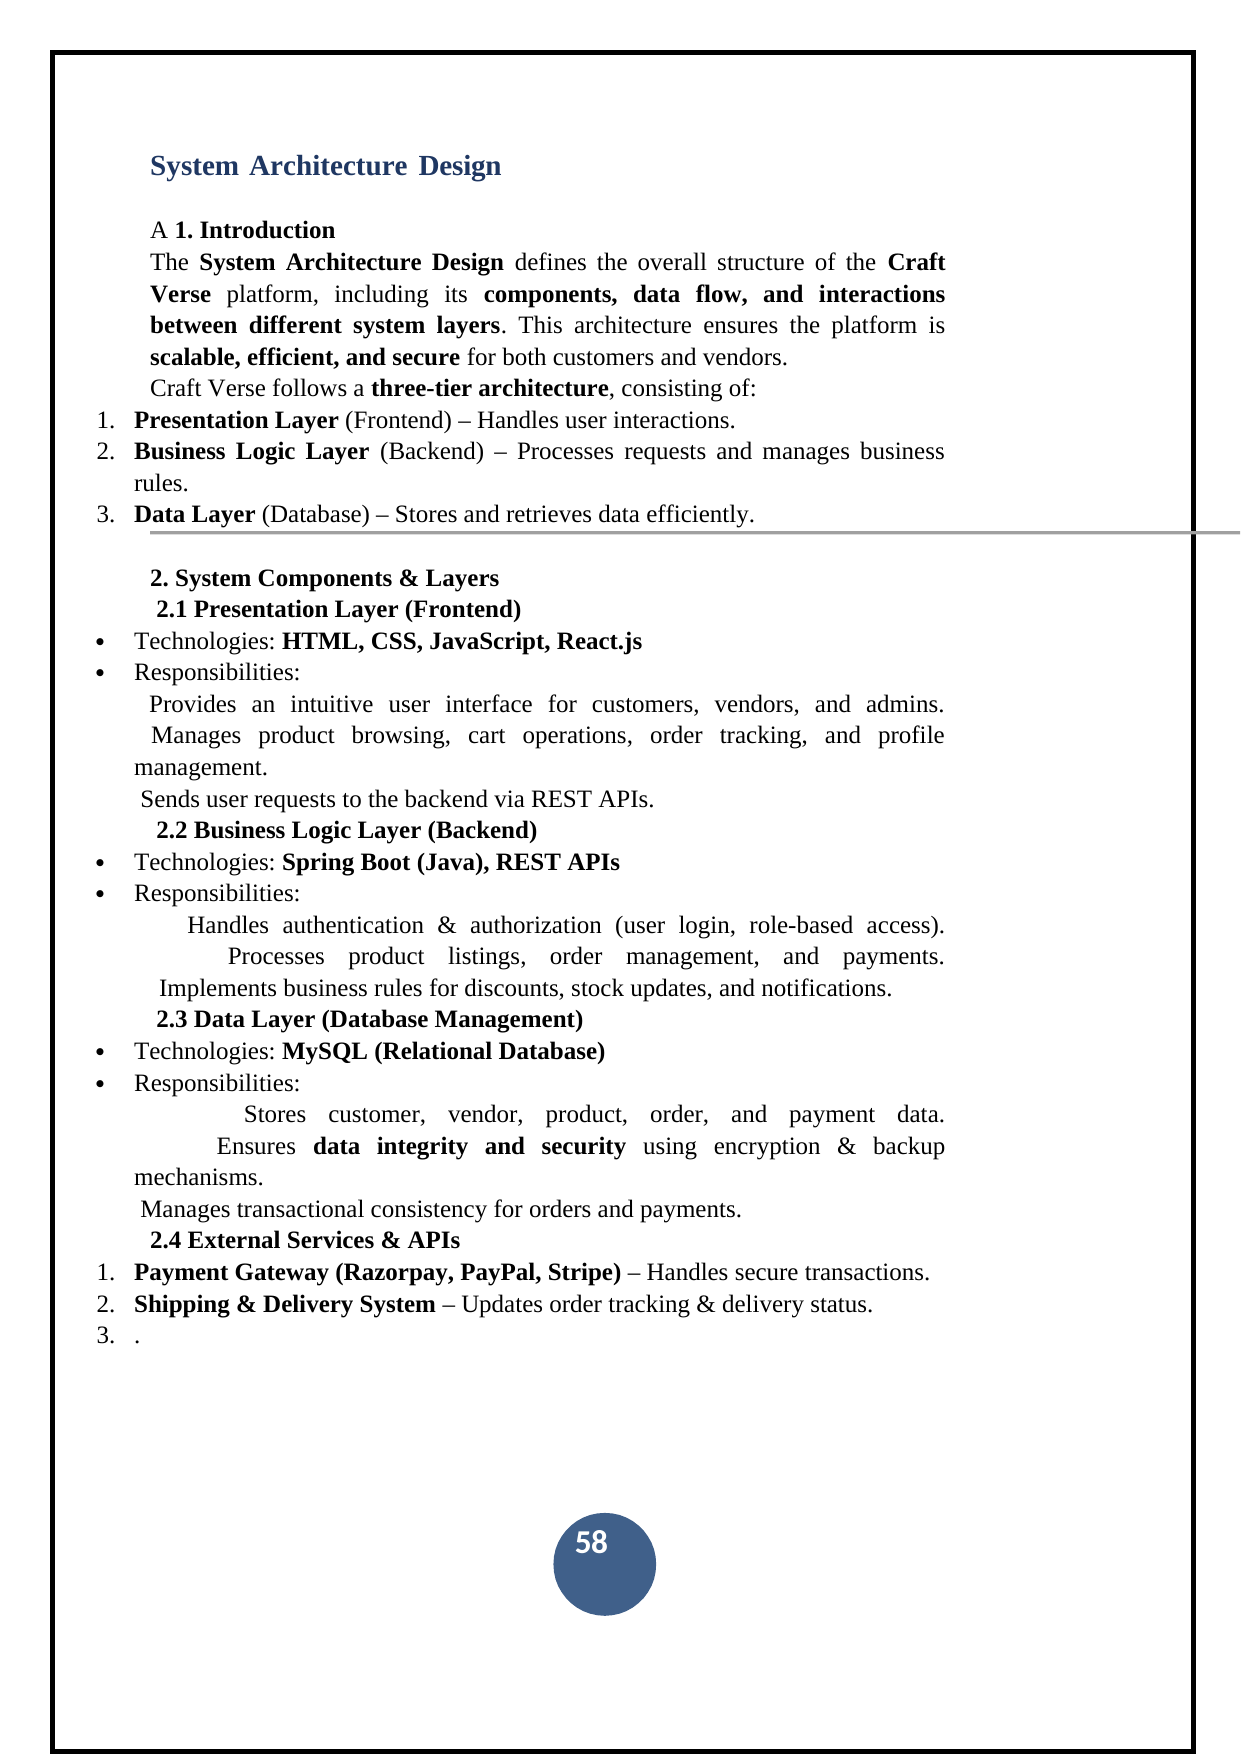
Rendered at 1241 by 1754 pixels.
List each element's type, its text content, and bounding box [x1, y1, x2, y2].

list Technologies: Spring Boot (Java), REST APIs [96, 847, 946, 876]
list Technologies: MySQL (Relational Database) [96, 1036, 946, 1065]
list Responsibilities: Handles authentication & authorization (user login, role-based access). Processes product listings, order management, and payments. Implements business rules for discounts, stock updates, and notifications. [96, 878, 946, 1002]
text 2.3 Data Layer (Database Management) [150, 1004, 946, 1033]
list Responsibilities: Stores customer, vendor, product, order, and payment data. Ensures data integrity and security using encryption & backup mechanisms. Manages transactional consistency for orders and payments. [96, 1068, 946, 1223]
list Technologies: HTML, CSS, JavaScript, React.js [96, 626, 946, 654]
text 2.2 Business Logic Layer (Backend) [150, 815, 946, 844]
list . [96, 1320, 946, 1349]
list Payment Gateway (Razorpay, PayPal, Stripe) – Handles secure transactions. [96, 1257, 946, 1286]
list Shipping & Delivery System – Updates order tracking & delivery status. [96, 1289, 946, 1317]
text 2.1 Presentation Layer (Frontend) [150, 594, 946, 623]
list Presentation Layer (Frontend) – Handles user interactions. [96, 405, 946, 434]
list Business Logic Layer (Backend) – Processes requests and manages business rules. [96, 436, 946, 497]
text 2. System Components & Layers [150, 563, 946, 591]
text A 1. Introduction [150, 216, 946, 244]
text Craft Verse follows a three-tier architecture, consisting of: [150, 373, 946, 402]
text 2.4 External Services & APIs [150, 1226, 946, 1254]
list Responsibilities: Provides an intuitive user interface for customers, vendors, and admins. Manages product browsing, cart operations, order tracking, and profile management. Sends user requests to the backend via REST APIs. [96, 657, 946, 812]
text System Architecture Design [150, 148, 1191, 181]
list Data Layer (Database) – Stores and retrieves data efficiently. [96, 499, 946, 528]
text The System Architecture Design defines the overall structure of the Craft Verse platform, including its components, data flow, and interactions between different system layers. This architecture ensures the platform is scalable, efficient, and secure for both customers and vendors. [150, 247, 946, 371]
